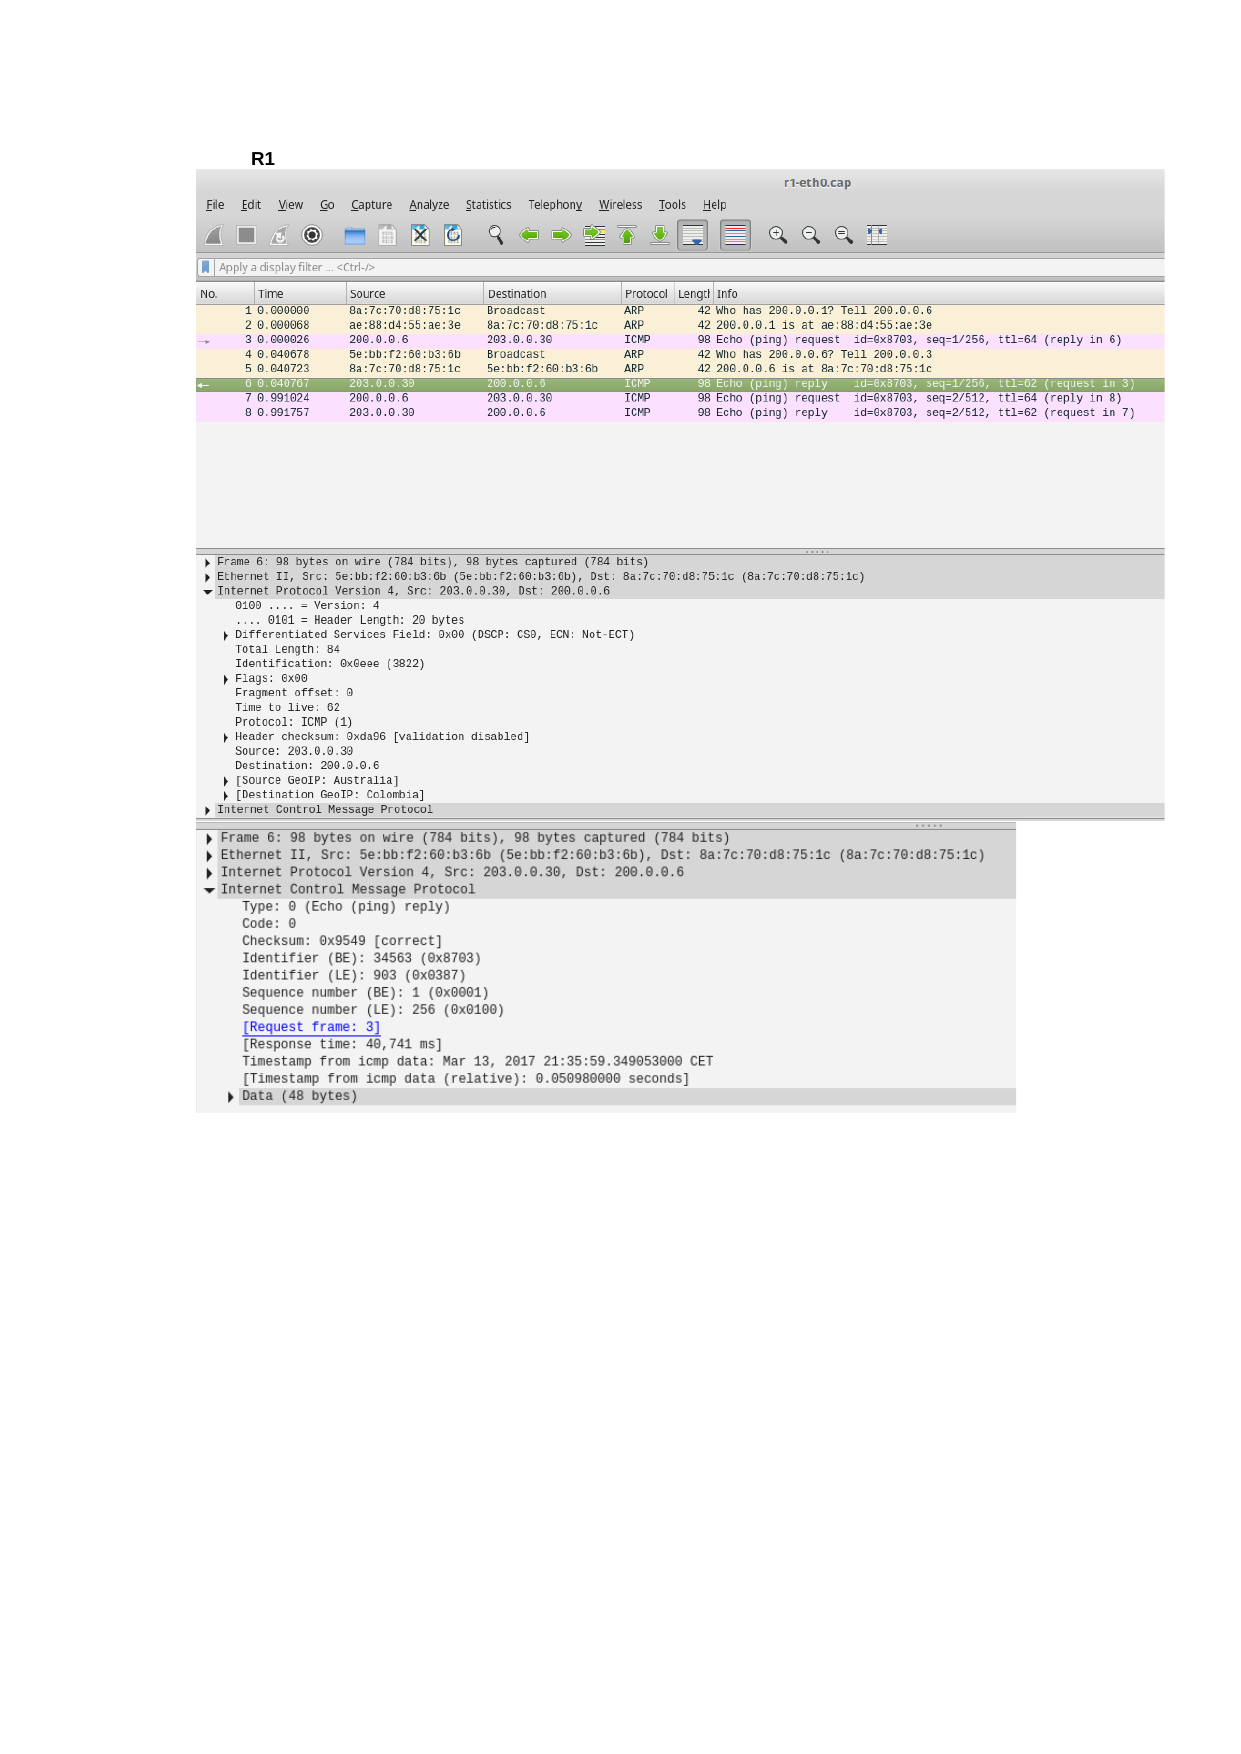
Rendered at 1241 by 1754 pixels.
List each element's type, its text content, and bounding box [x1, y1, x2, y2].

picture [196, 822, 1017, 1113]
picture [196, 169, 1165, 821]
text R1 [251, 148, 1063, 169]
